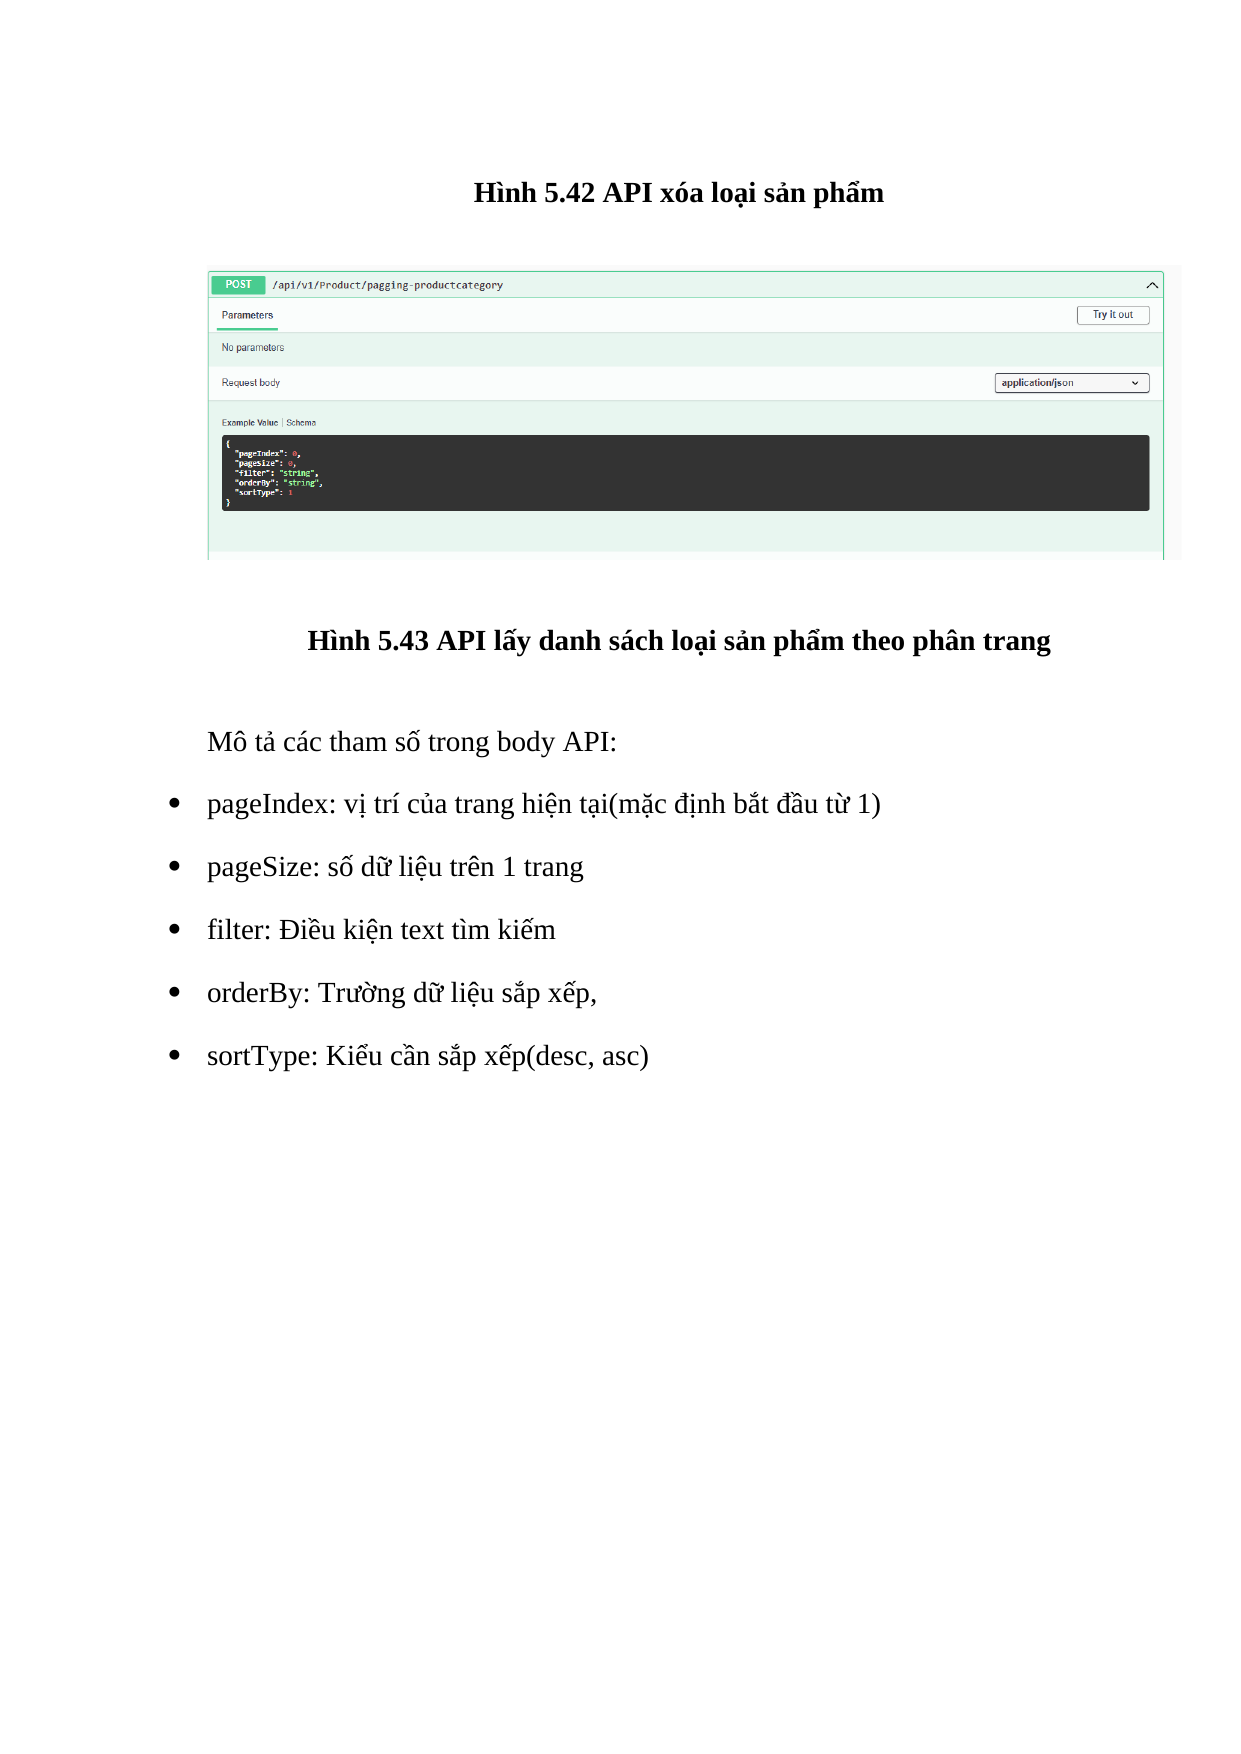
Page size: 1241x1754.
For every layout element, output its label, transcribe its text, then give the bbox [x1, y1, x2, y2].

list filter: Điều kiện text tìm kiếm [169, 912, 1152, 946]
text Hình 5.42 API xóa loại sản phẩm [207, 176, 1152, 209]
list orderBy: Trường dữ liệu sắp xếp, [169, 975, 1152, 1009]
list pageSize: số dữ liệu trên 1 trang [169, 849, 1152, 883]
list sortType: Kiểu cần sắp xếp(desc, asc) [169, 1038, 1152, 1072]
text Hình 5.43 API lấy danh sách loại sản phẩm theo phân trang [207, 623, 1152, 657]
picture [206, 265, 1182, 560]
text Mô tả các tham số trong body API: [207, 724, 1152, 757]
list pageIndex: vị trí của trang hiện tại(mặc định bắt đầu từ 1) [169, 787, 1152, 820]
